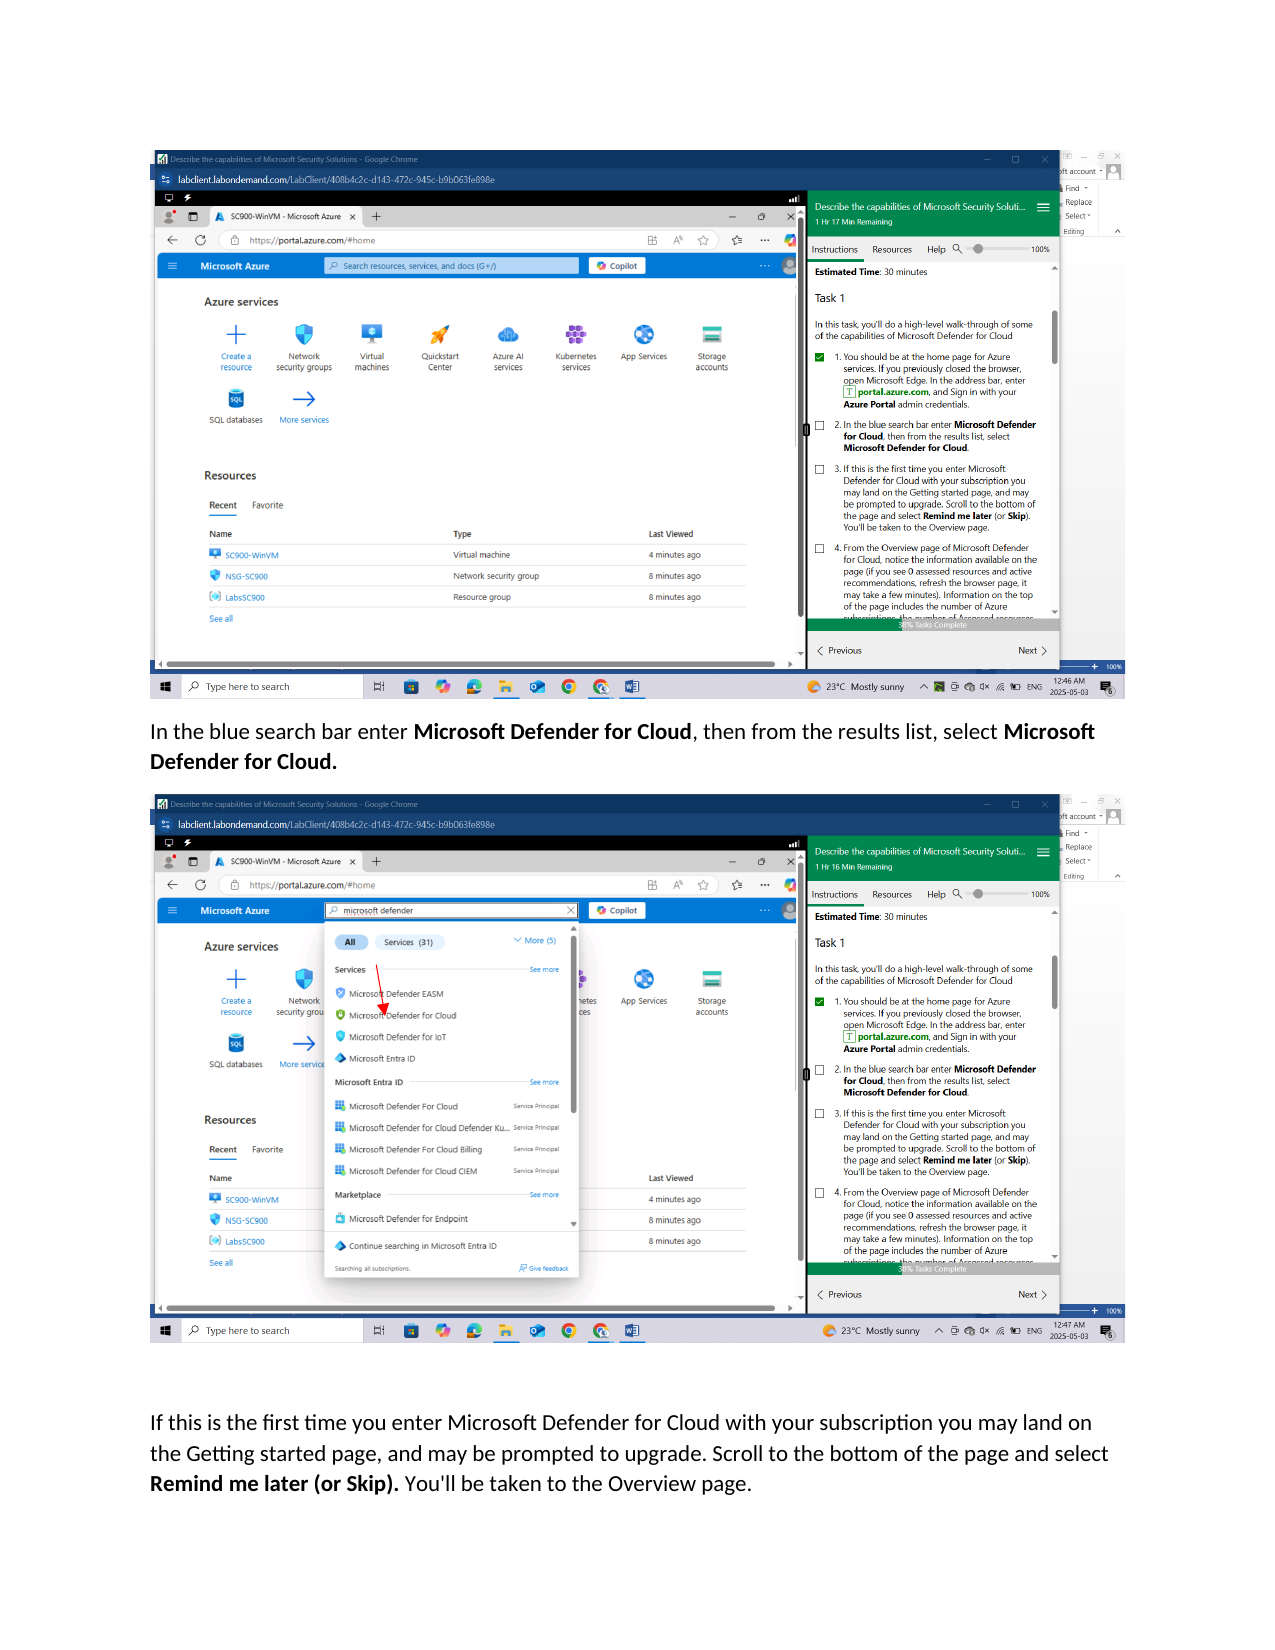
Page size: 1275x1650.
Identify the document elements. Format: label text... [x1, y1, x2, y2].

text In the blue search bar enter Microsoft Defender for Cloud, then from the results list, select Microsoft Defender for Cloud. [150, 717, 1125, 776]
picture [150, 150, 1125, 699]
picture [150, 794, 1125, 1343]
text If this is the first time you enter Microsoft Defender for Cloud with your subscription you may land on the Getting started page, and may be prompted to upgrade. Scroll to the bottom of the page and select Remind me later (or Skip). You'll be taken to the Overview page. [150, 1408, 1125, 1497]
